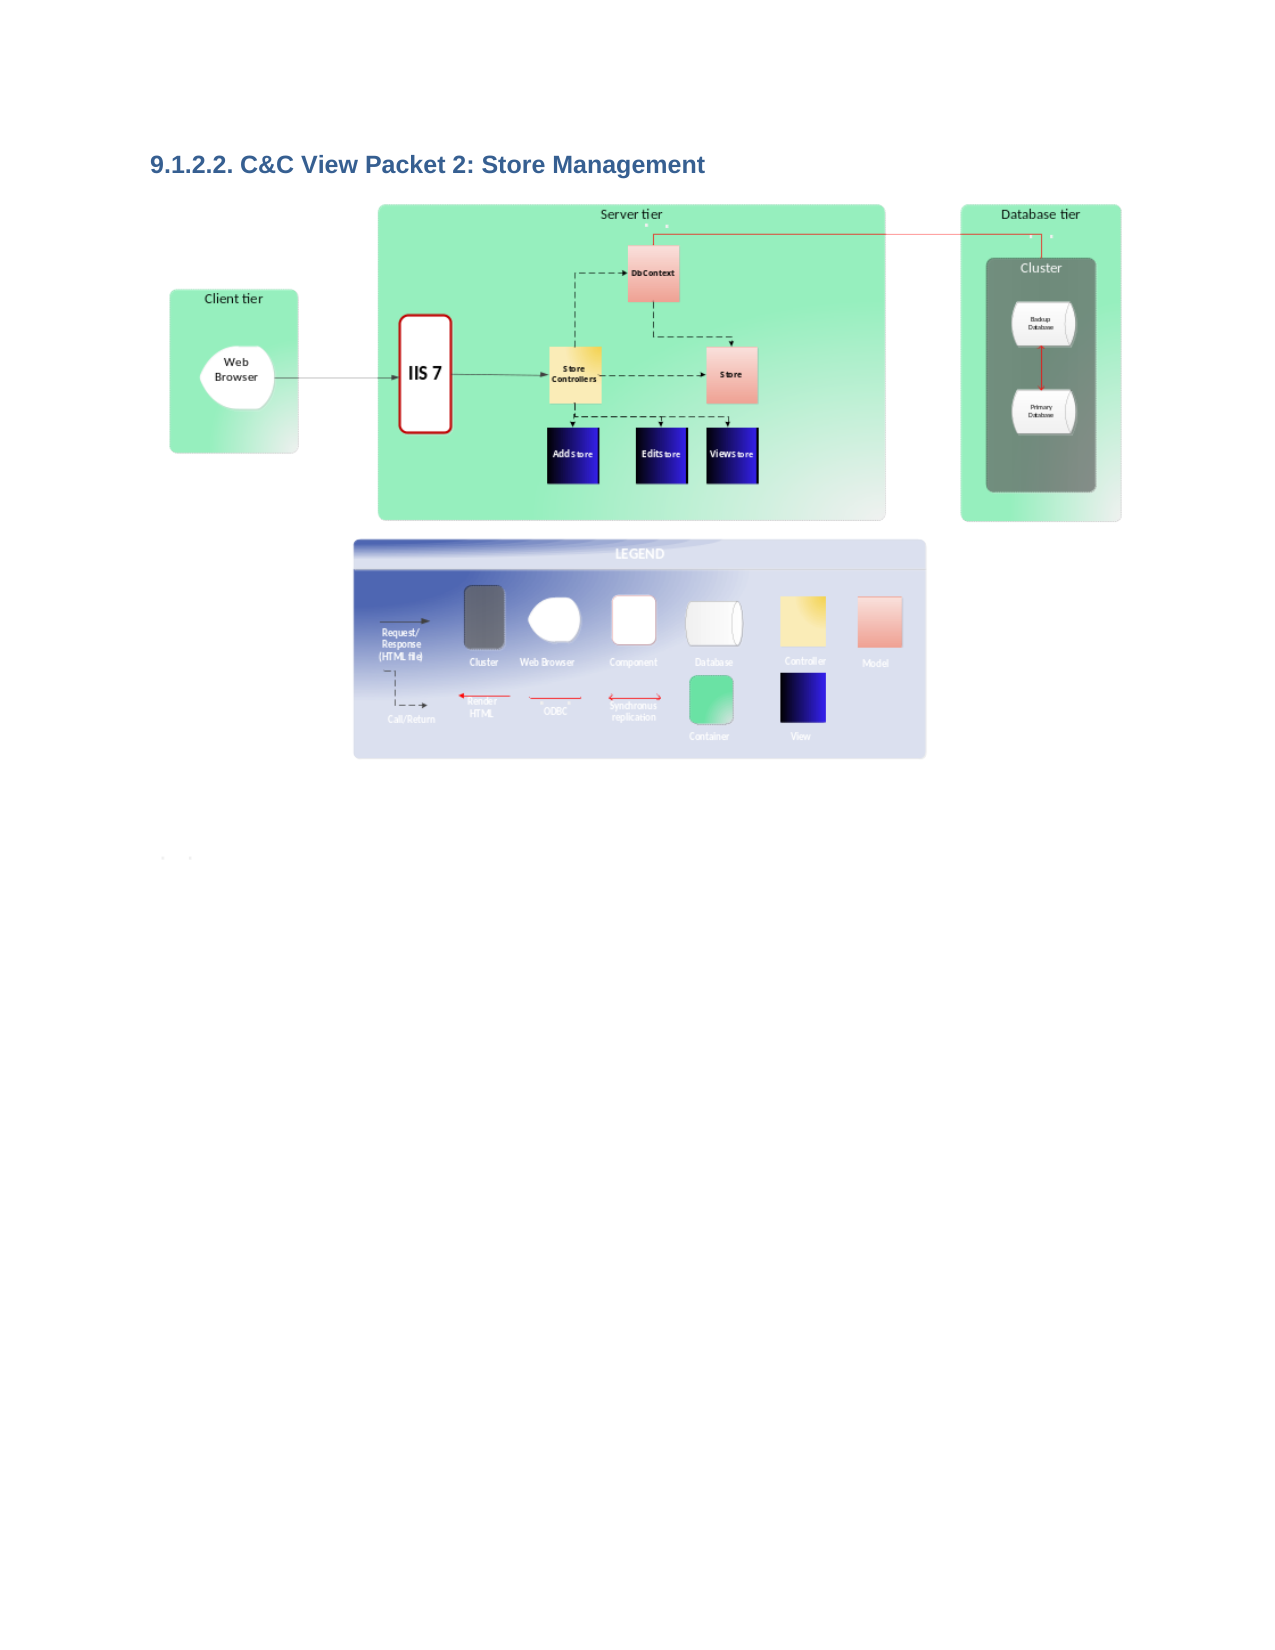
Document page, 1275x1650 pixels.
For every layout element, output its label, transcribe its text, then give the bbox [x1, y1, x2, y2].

subtitle C&C View Packet 2: Store Management [150, 150, 1125, 179]
